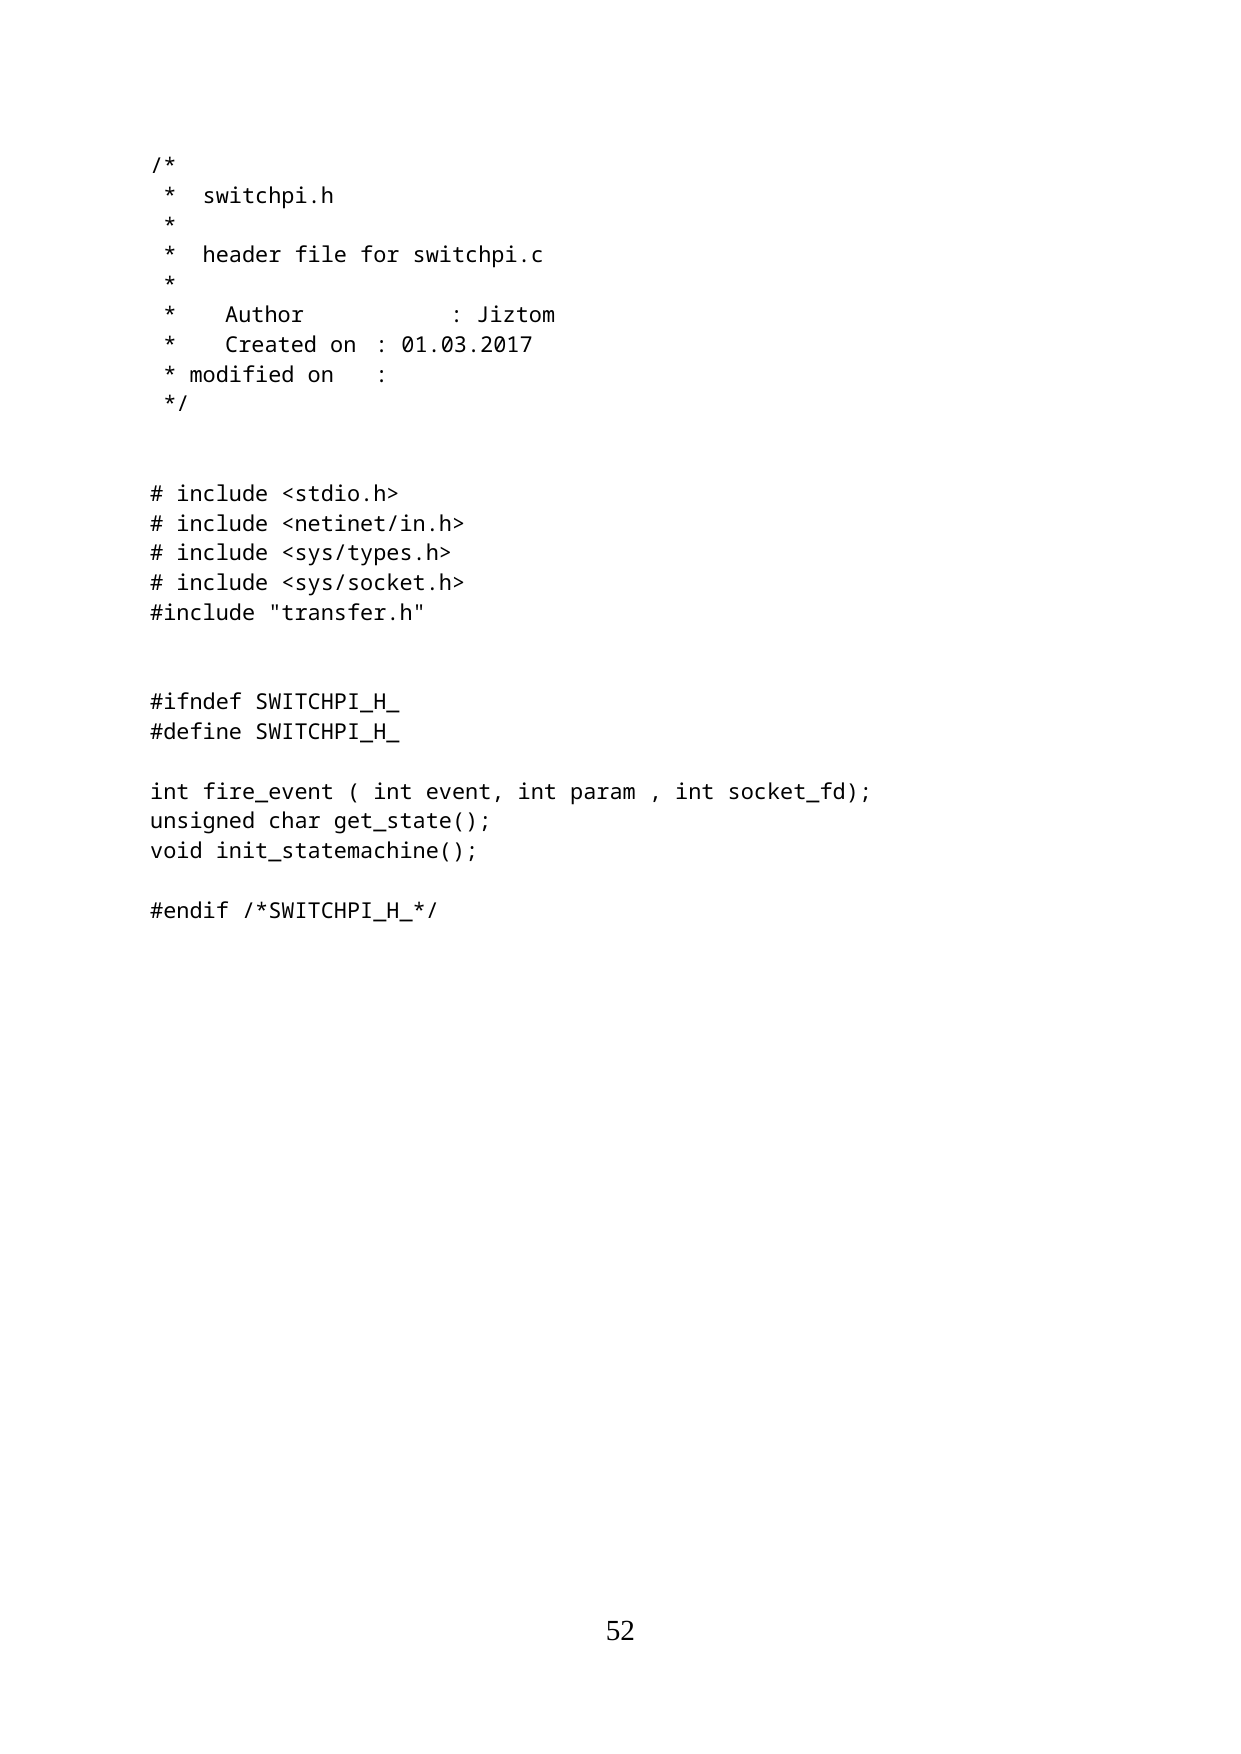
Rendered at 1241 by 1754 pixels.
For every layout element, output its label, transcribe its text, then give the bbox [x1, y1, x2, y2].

text #ifndef SWITCHPI_H_ [150, 686, 1090, 716]
text # include <sys/socket.h> [150, 567, 1090, 597]
text * Created on : 01.03.2017 [150, 329, 1090, 358]
text #endif /*SWITCHPI_H_*/ [150, 895, 1090, 924]
text # include <sys/types.h> [150, 537, 1090, 567]
text * [150, 269, 1090, 299]
text */ [150, 388, 1090, 418]
text void init_statemachine(); [150, 835, 1090, 865]
text * modified on : [150, 358, 1090, 388]
text unsigned char get_state(); [150, 805, 1090, 835]
text * header file for switchpi.c [150, 239, 1090, 269]
text #include "transfer.h" [150, 597, 1090, 627]
text # include <stdio.h> [150, 478, 1090, 507]
text * [150, 209, 1090, 239]
text # include <netinet/in.h> [150, 507, 1090, 537]
text * switchpi.h [150, 180, 1090, 209]
text * Author : Jiztom [150, 299, 1090, 329]
text /* [150, 150, 1090, 180]
text int fire_event ( int event, int param , int socket_fd); [150, 776, 1090, 805]
text #define SWITCHPI_H_ [150, 716, 1090, 746]
